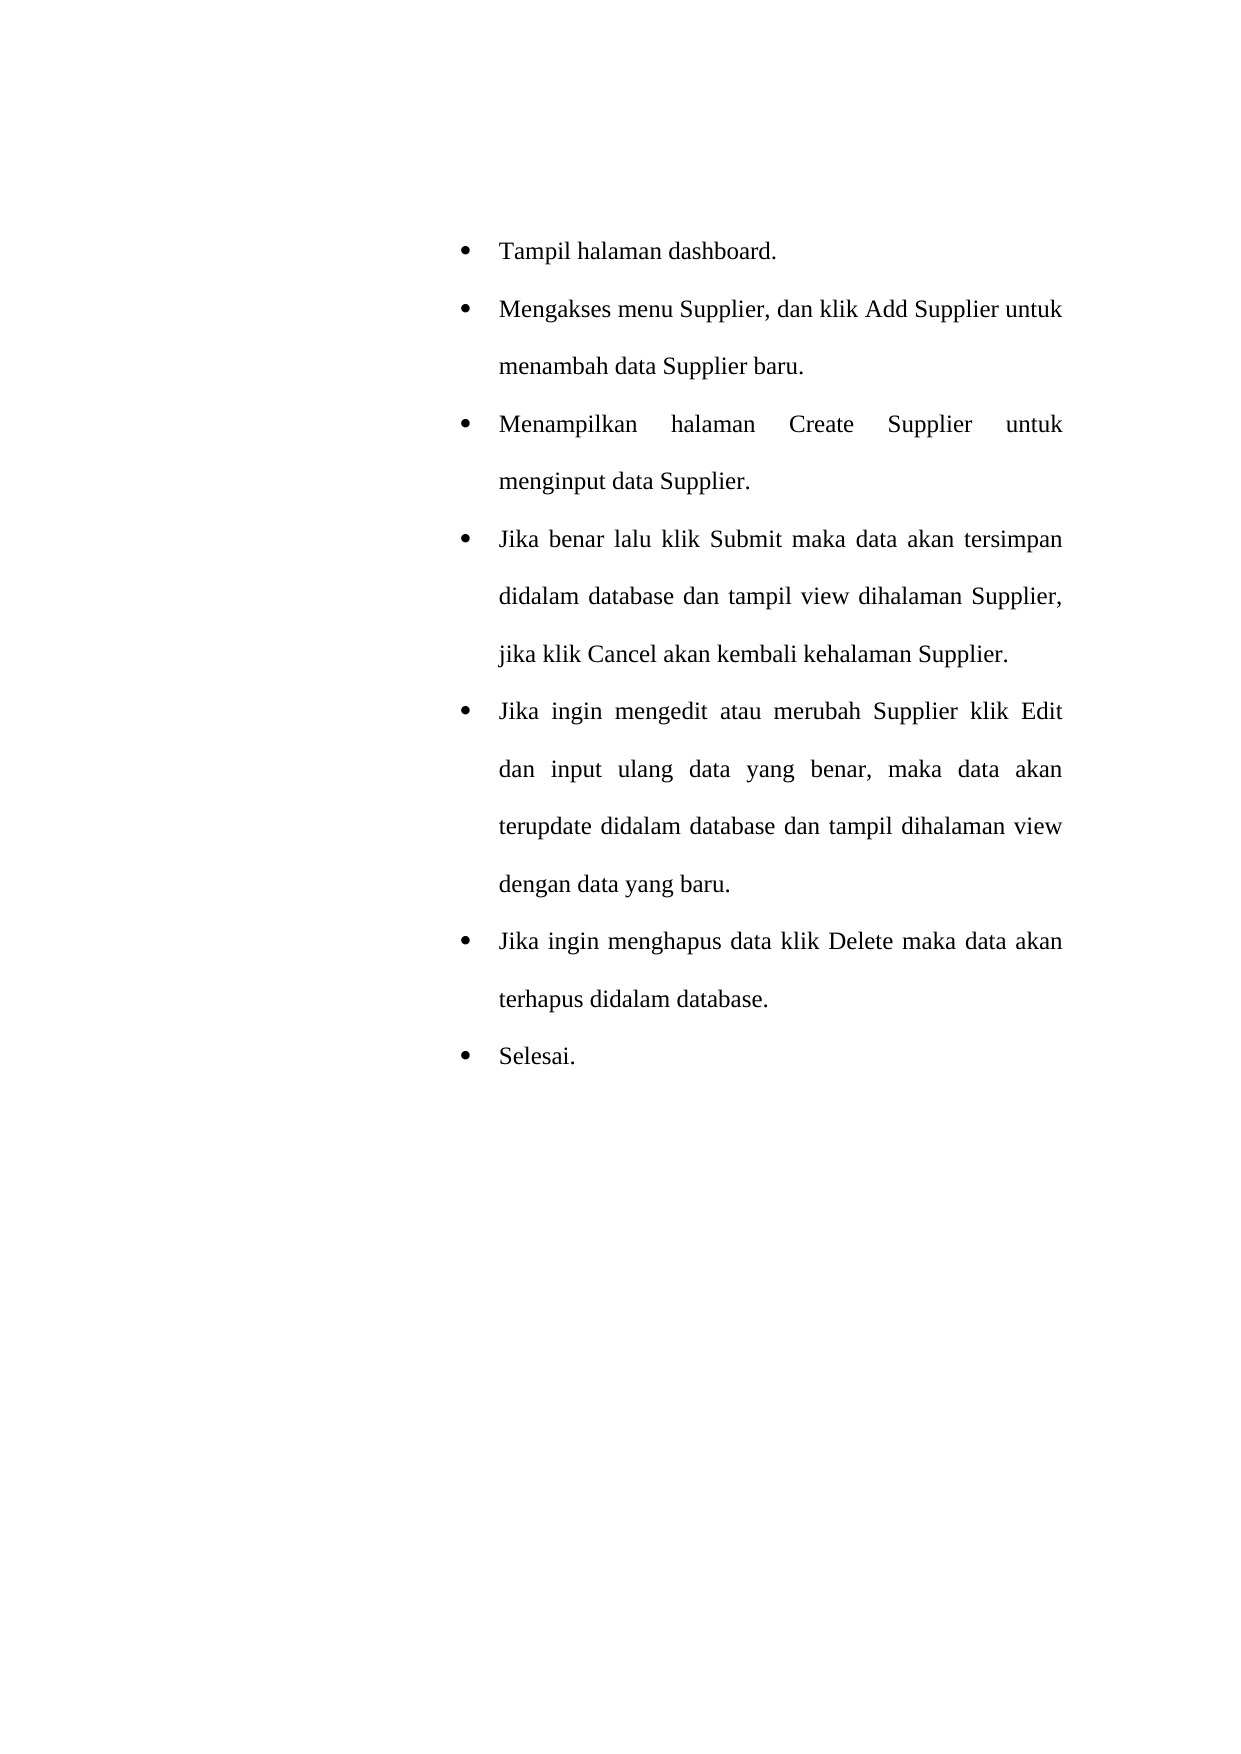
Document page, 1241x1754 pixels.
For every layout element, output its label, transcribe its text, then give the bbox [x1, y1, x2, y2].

list Selesai. [461, 1041, 1063, 1070]
list Tampil halaman dashboard. [461, 236, 1063, 265]
list Mengakses menu Supplier, dan klik Add Supplier untuk menambah data Supplier baru. [461, 294, 1063, 380]
list Jika benar lalu klik Submit maka data akan tersimpan didalam database dan tampil view dihalaman Supplier, jika klik Cancel akan kembali kehalaman Supplier. [461, 524, 1063, 667]
list Jika ingin mengedit atau merubah Supplier klik Edit dan input ulang data yang benar, maka data akan terupdate didalam database dan tampil dihalaman view dengan data yang baru. [461, 696, 1063, 897]
list Jika ingin menghapus data klik Delete maka data akan terhapus didalam database. [461, 926, 1063, 1012]
list Menampilkan halaman Create Supplier untuk menginput data Supplier. [461, 409, 1063, 495]
